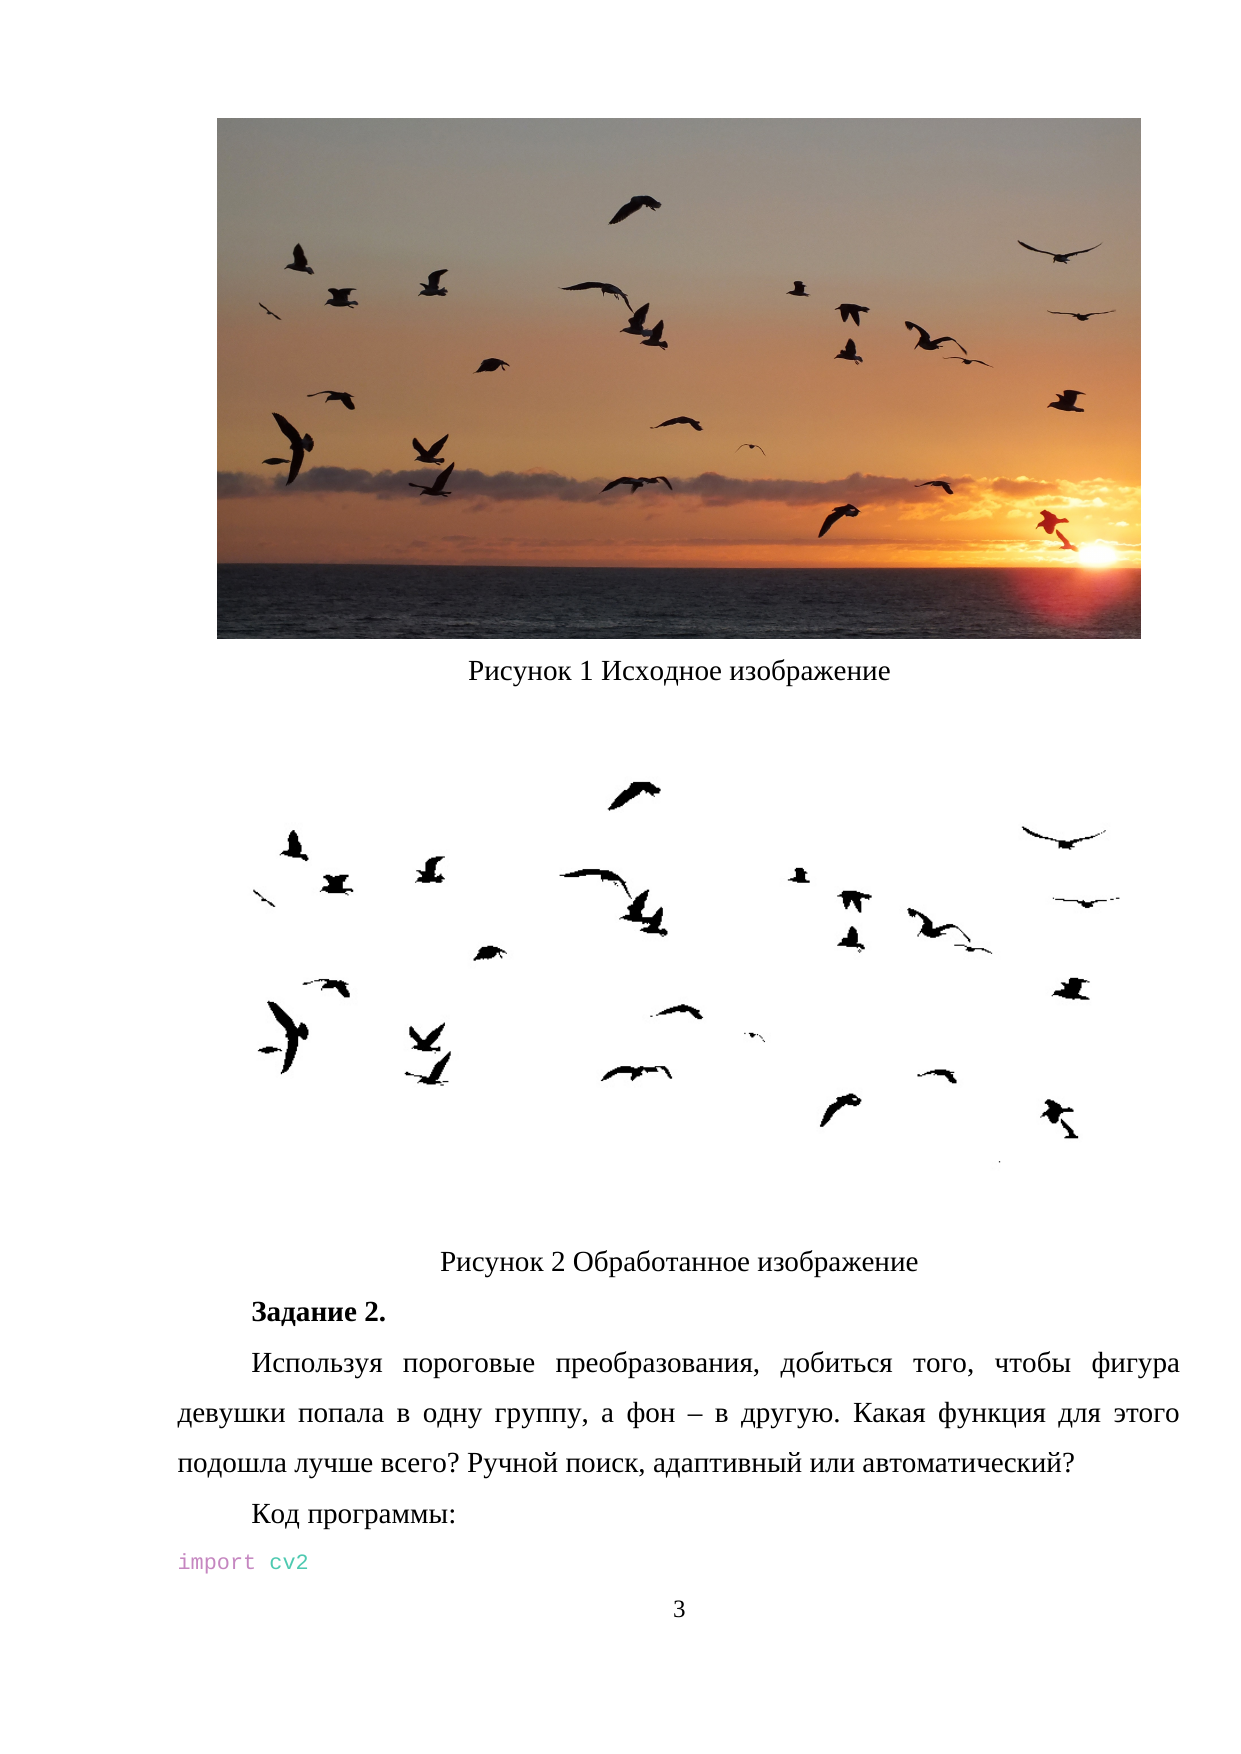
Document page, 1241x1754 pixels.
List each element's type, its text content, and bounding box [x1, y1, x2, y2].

text Код программы: [177, 1496, 1181, 1529]
text Используя пороговые преобразования, добиться того, чтобы фигура девушки попала в одну группу, а фон – в другую. Какая функция для этого подошла лучше всего? Ручной поиск, адаптивный или автоматический? [177, 1345, 1181, 1479]
text Рисунок 2 Обработанное изображение [177, 1244, 1181, 1278]
picture [211, 703, 1147, 1230]
text Задание 2. [177, 1294, 1181, 1328]
picture [217, 118, 1141, 639]
text Рисунок 1 Исходное изображение [177, 653, 1181, 686]
text import cv2 [177, 1546, 1181, 1576]
